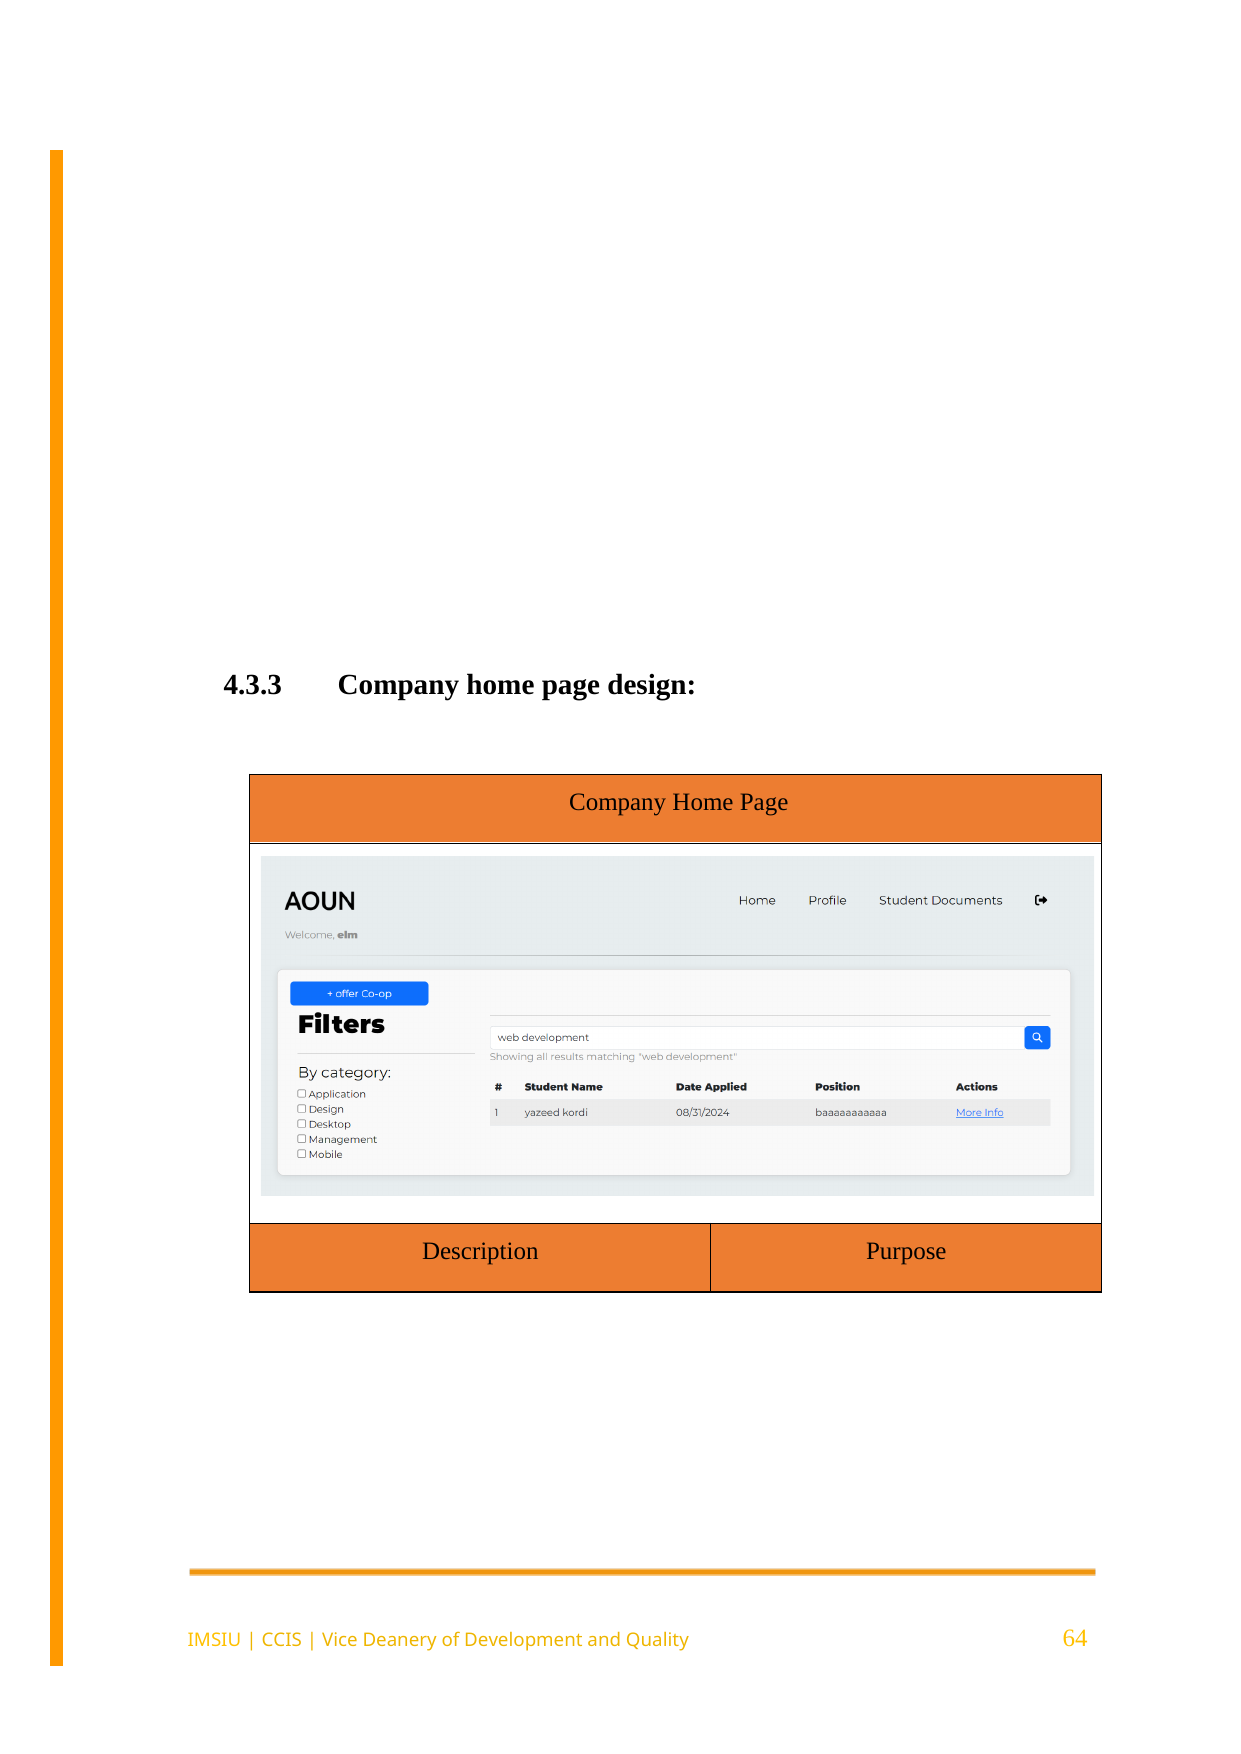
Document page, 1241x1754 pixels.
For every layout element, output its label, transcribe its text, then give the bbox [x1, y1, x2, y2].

table_header Company Home Page [250, 775, 1101, 842]
picture [187, 1567, 1100, 1576]
list Company home page design: [223, 667, 1090, 701]
table_cell Description [250, 1224, 710, 1291]
table_cell [250, 844, 1101, 1222]
picture [260, 856, 1095, 1196]
table_cell Purpose [711, 1224, 1101, 1291]
